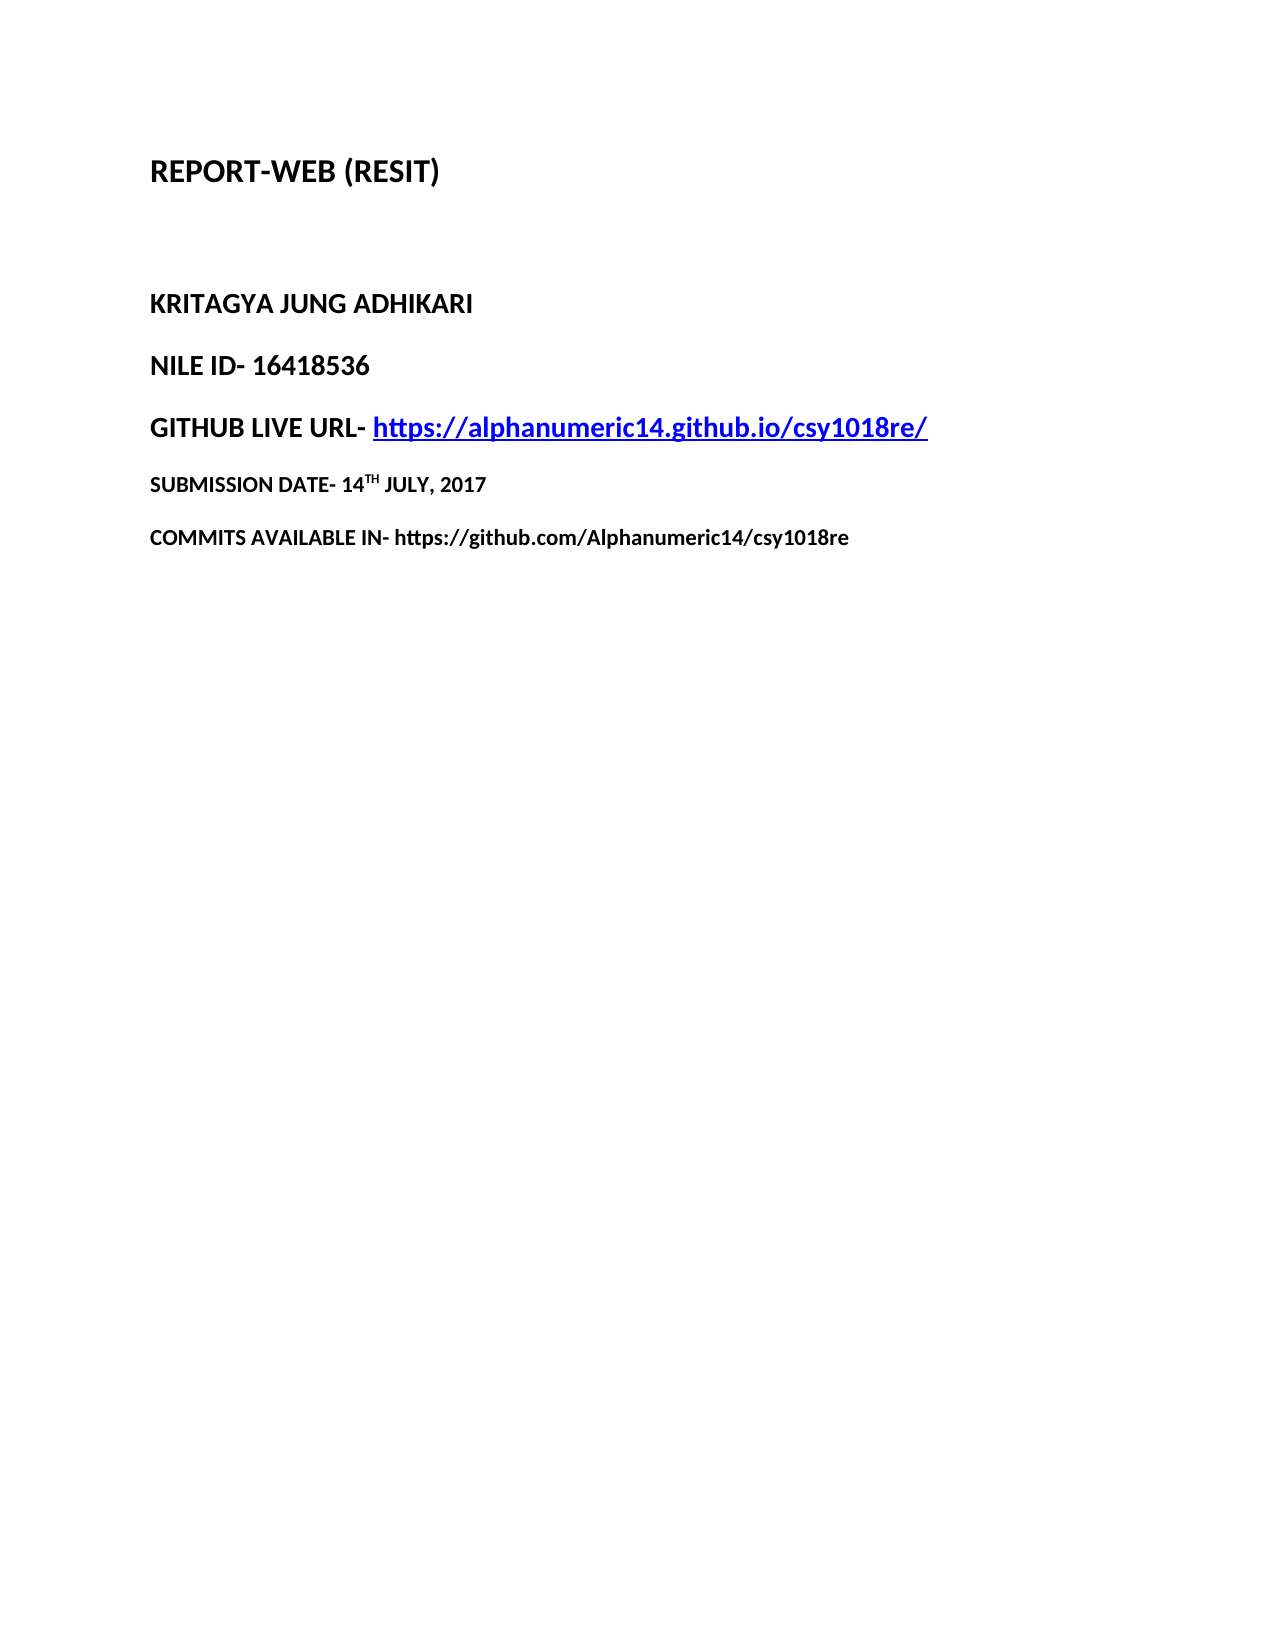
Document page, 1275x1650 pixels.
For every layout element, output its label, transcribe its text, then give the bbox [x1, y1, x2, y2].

text COMMITS AVAILABLE IN- https://github.com/Alphanumeric14/csy1018re [150, 523, 1125, 552]
text KRITAGYA JUNG ADHIKARI [150, 285, 1125, 321]
text SUBMISSION DATE- 14TH JULY, 2017 [150, 471, 1125, 498]
text REPORT-WEB (RESIT) [150, 150, 1125, 191]
text NILE ID- 16418536 [150, 347, 1125, 383]
text GITHUB LIVE URL- https://alphanumeric14.github.io/csy1018re/ [150, 409, 1125, 444]
